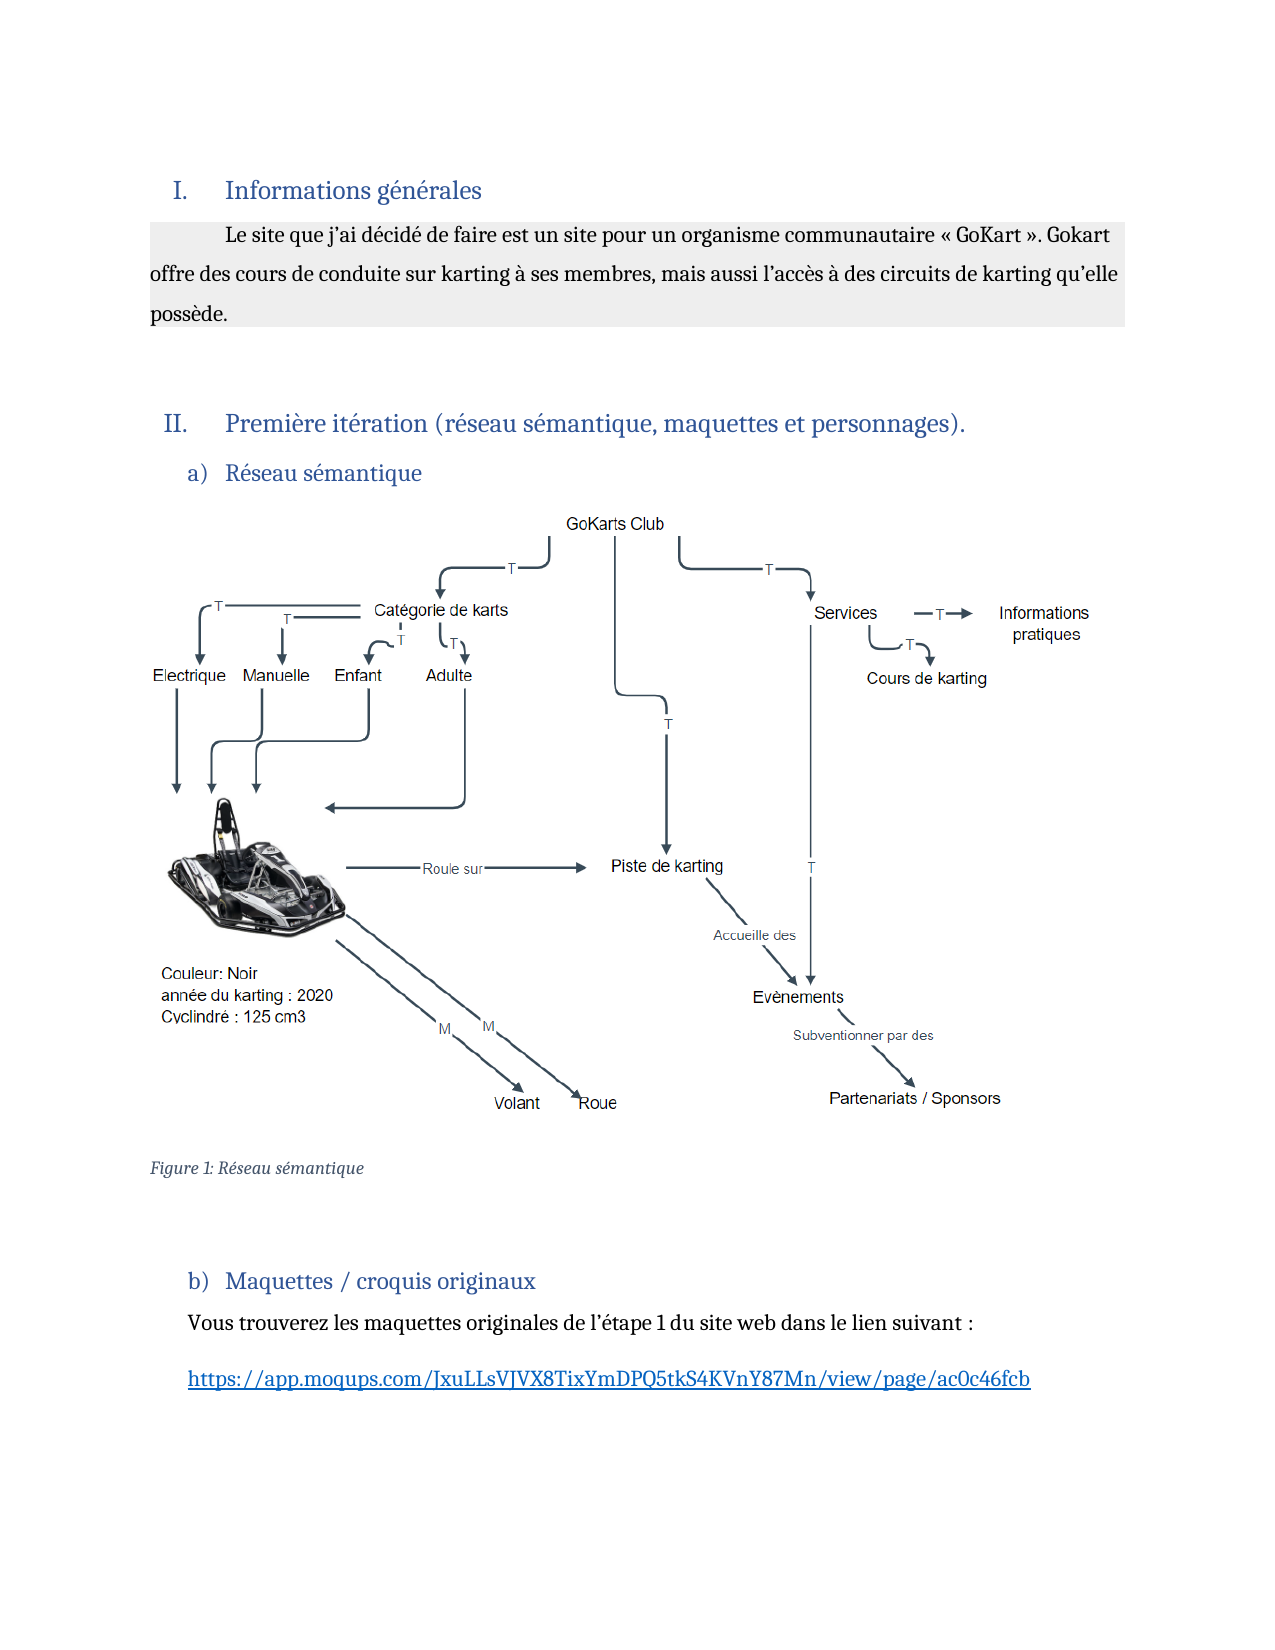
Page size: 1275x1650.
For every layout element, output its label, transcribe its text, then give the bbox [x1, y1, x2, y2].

text Vous trouverez les maquettes originales de l’étape 1 du site web dans le lien suivant : [187, 1310, 1125, 1336]
subtitle Réseau sémantique [187, 459, 1125, 488]
text Figure 1: Réseau sémantique [150, 1157, 1125, 1179]
subtitle Informations générales [187, 175, 1125, 206]
text Le site que j’ai décidé de faire est un site pour un organisme communautaire « GoKart ». Gokart offre des cours de conduite sur karting à ses membres, mais aussi l’accès à des circuits de karting qu’elle possède. [150, 222, 1125, 327]
subtitle Première itération (réseau sémantique, maquettes et personnages). [187, 408, 1125, 439]
text https://app.moqups.com/JxuLLsVJVX8TixYmDPQ5tkS4KVnY87Mn/view/page/ac0c46fcb [187, 1366, 1125, 1392]
picture [150, 502, 1125, 1127]
subtitle Maquettes / croquis originaux [187, 1267, 1125, 1296]
